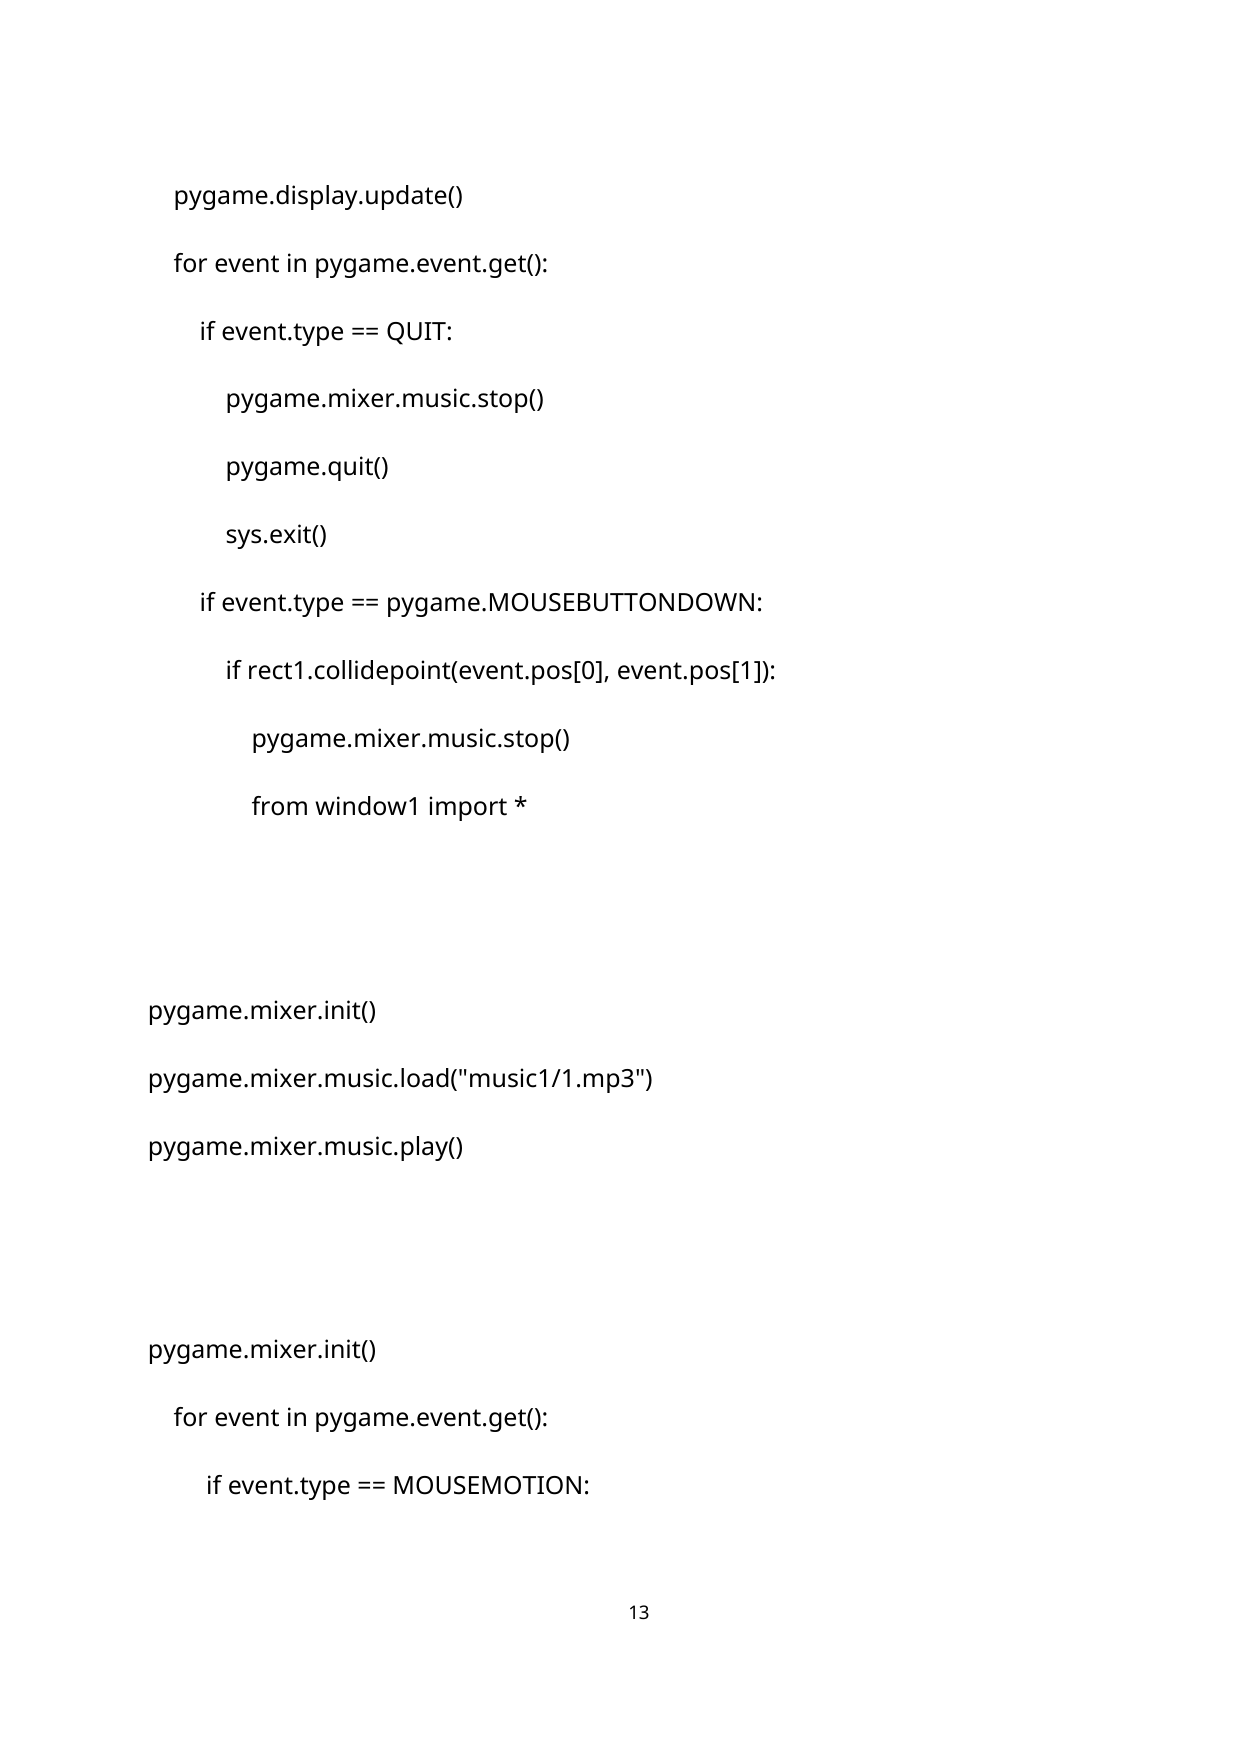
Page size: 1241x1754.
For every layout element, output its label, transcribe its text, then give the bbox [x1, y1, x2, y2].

text pygame.mixer.music.load("music1/1.mp3") [148, 1043, 1092, 1111]
text pygame.display.update() [148, 161, 1092, 228]
text pygame.mixer.music.stop() [148, 704, 1092, 772]
text sys.exit() [148, 500, 1092, 568]
text from window1 import * [148, 772, 1092, 840]
text if event.type == MOUSEMOTION: [148, 1451, 1092, 1519]
text pygame.quit() [148, 432, 1092, 500]
text if rect1.collidepoint(event.pos[0], event.pos[1]): [148, 636, 1092, 704]
text for event in pygame.event.get(): [148, 228, 1092, 296]
text pygame.mixer.music.stop() [148, 364, 1092, 432]
text if event.type == QUIT: [148, 296, 1092, 364]
text pygame.mixer.music.play() [148, 1111, 1092, 1179]
text for event in pygame.event.get(): [148, 1383, 1092, 1451]
text if event.type == pygame.MOUSEBUTTONDOWN: [148, 568, 1092, 636]
text pygame.mixer.init() [148, 976, 1092, 1043]
text pygame.mixer.init() [148, 1315, 1092, 1383]
